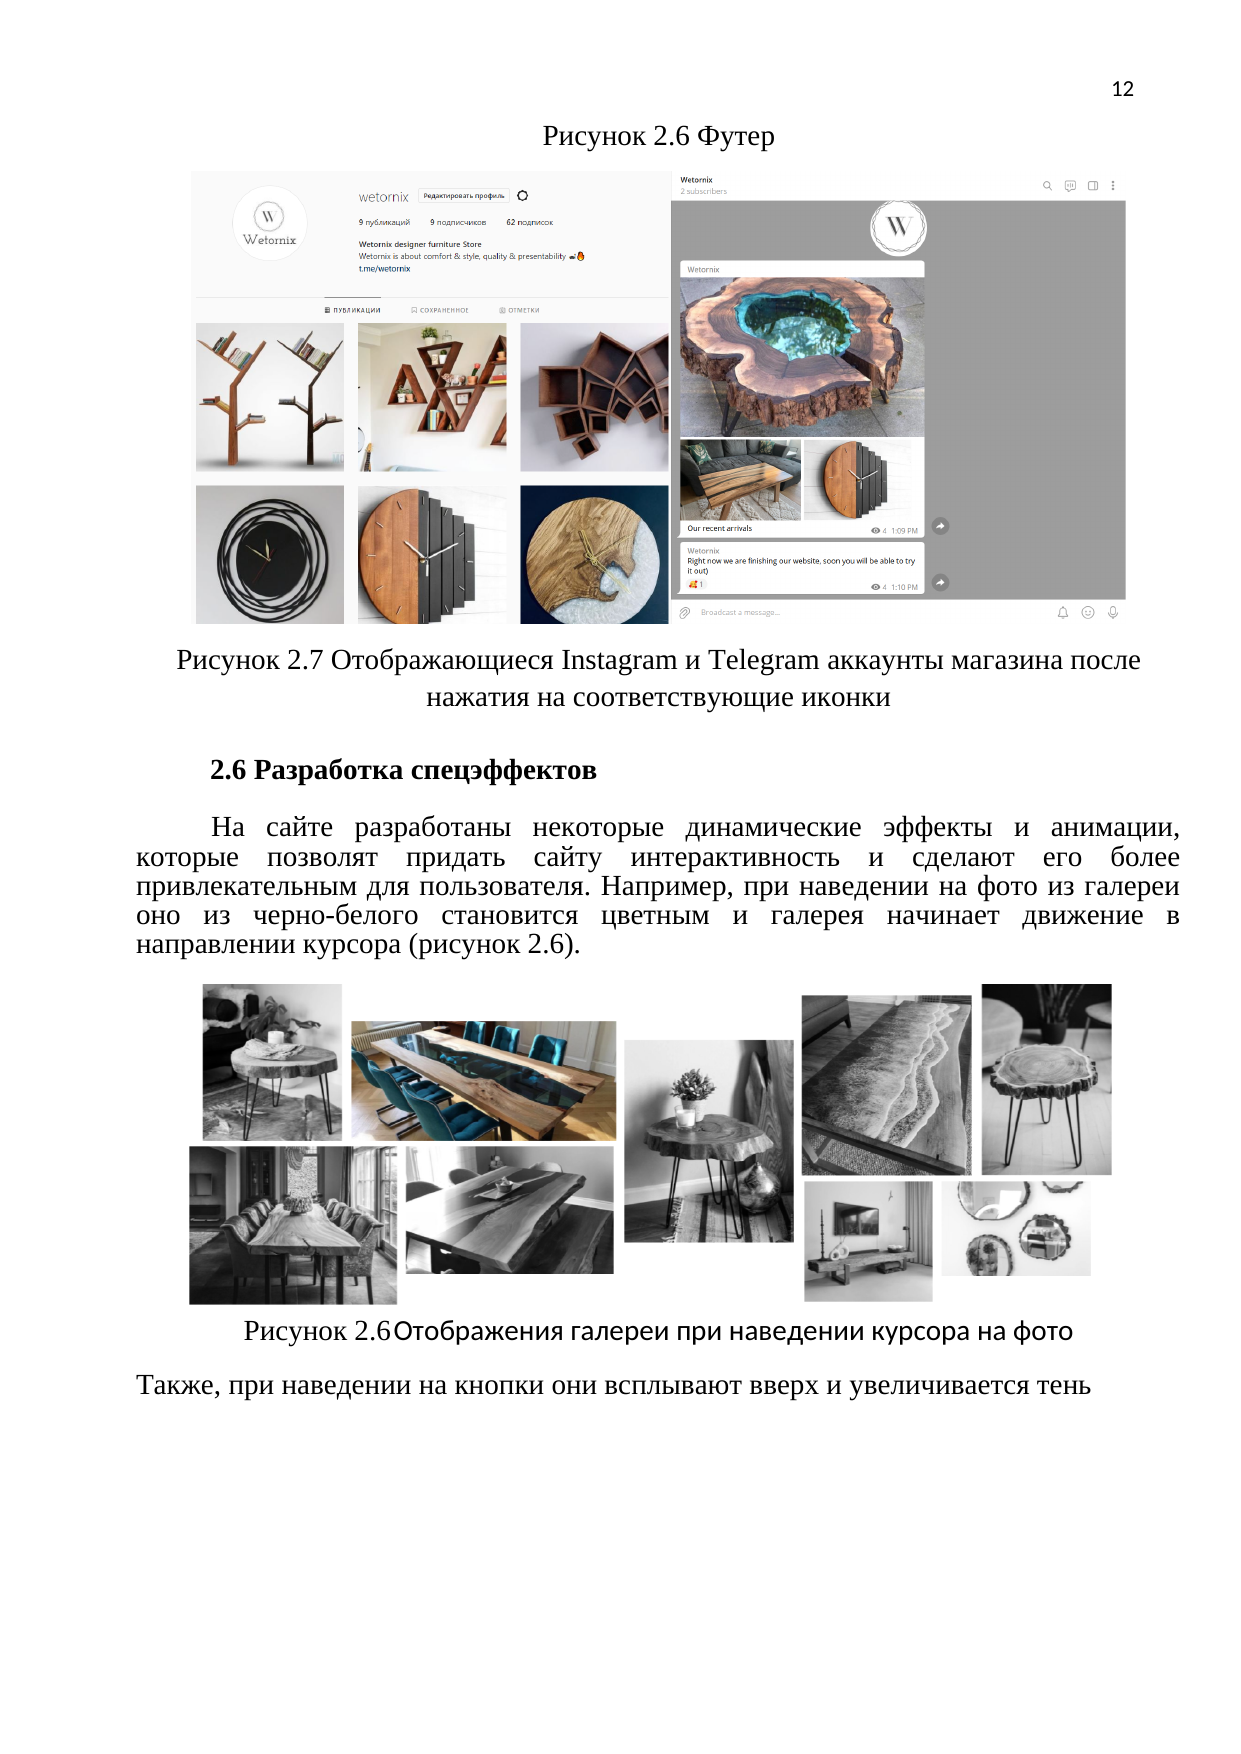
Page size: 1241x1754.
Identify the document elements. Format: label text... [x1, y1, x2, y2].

text Также, при наведении на кнопки они всплывают вверх и увеличивается тень [136, 1367, 1181, 1400]
picture [191, 171, 1126, 624]
picture [135, 984, 1182, 1309]
text Рисунок 2.7 Отображающиеся Instagram и Telegram аккаунты магазина после нажатия на соответствующие иконки [136, 642, 1181, 712]
text На сайте разработаны некоторые динамические эффекты и анимации, которые позволят придать сайту интерактивность и сделают его более привлекательным для пользователя. Например, при наведении на фото из галереи оно из черно-белого становится цветным и галерея начинает движение в направлении курсора (рисунок 2.6). [136, 813, 1181, 959]
subtitle 2.6 Разработка спецэффектов [136, 752, 1181, 786]
text Рисунок 2.6 Футер [136, 118, 1181, 152]
text Рисунок 2.6 Отображения галереи при наведении курсора на фото [136, 1309, 1181, 1347]
